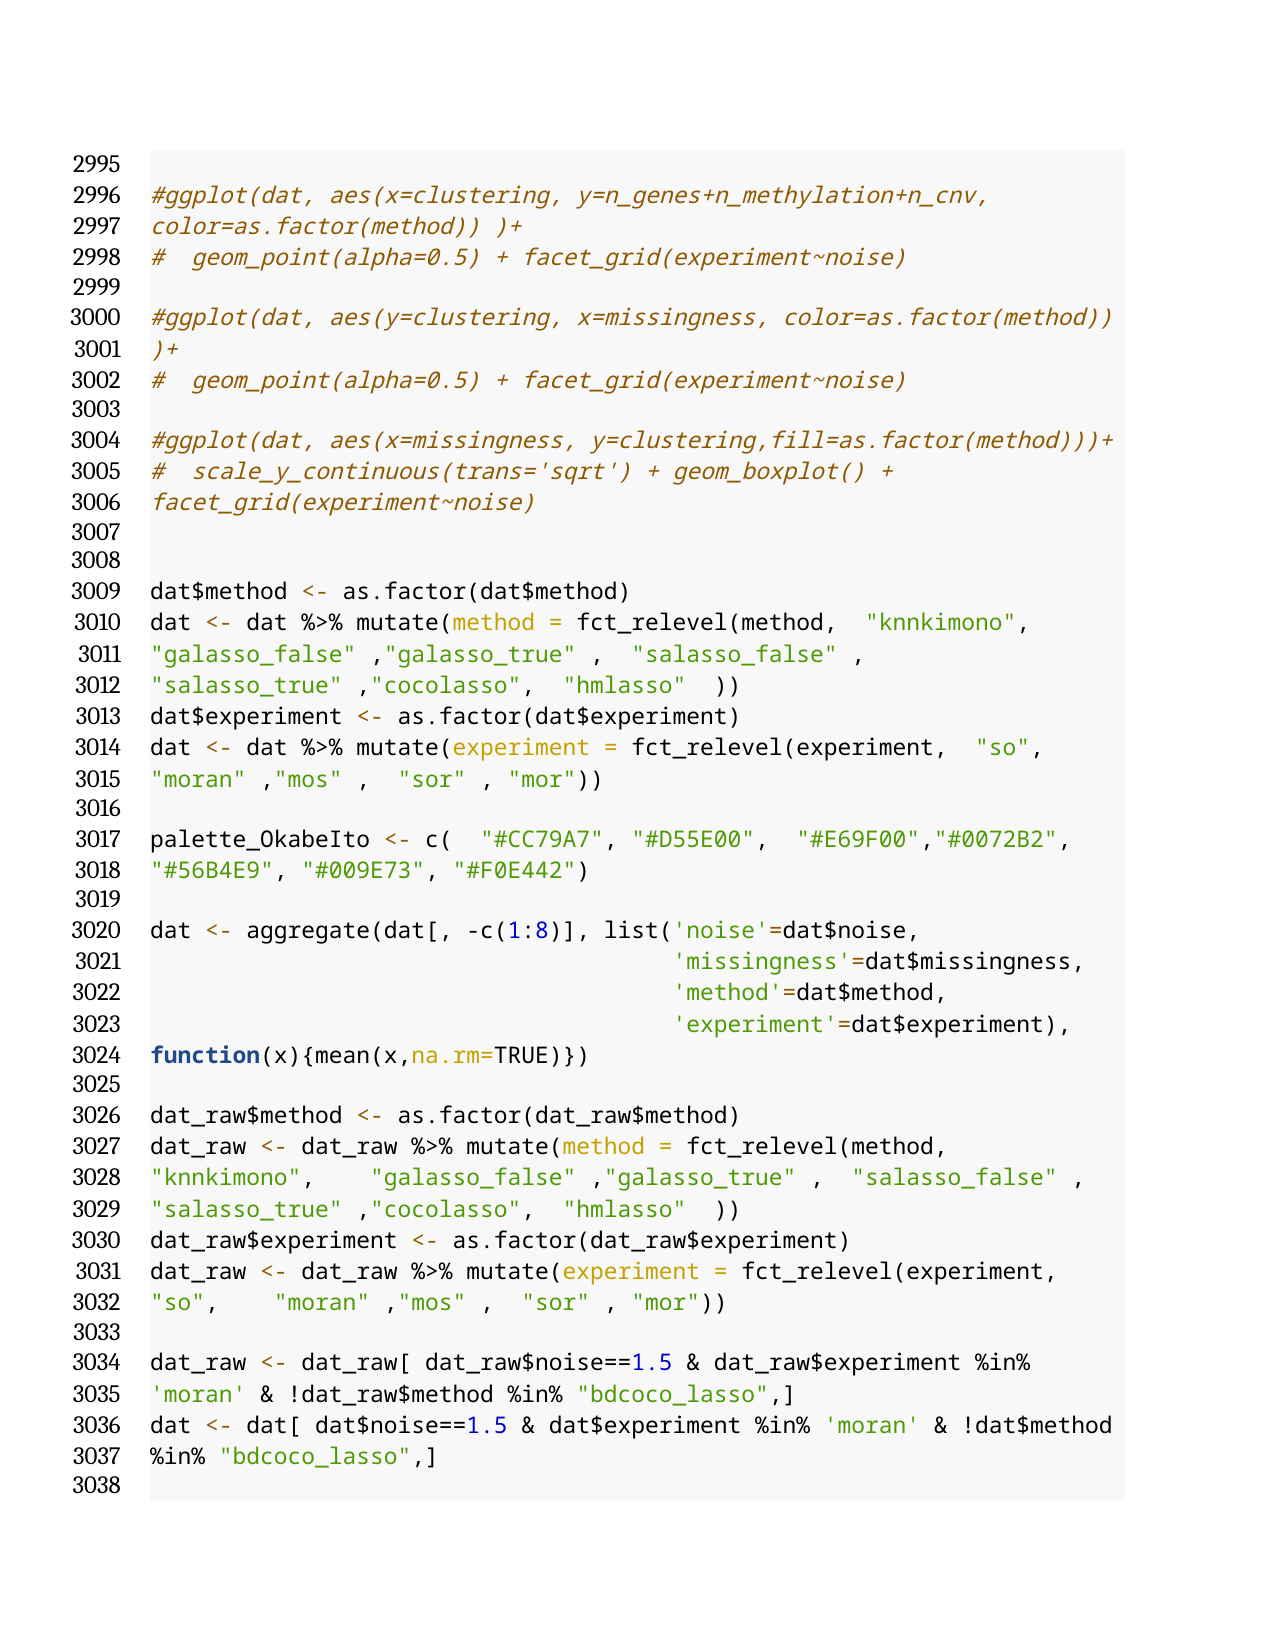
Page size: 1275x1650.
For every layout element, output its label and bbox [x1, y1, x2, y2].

text [150, 150, 1125, 1500]
